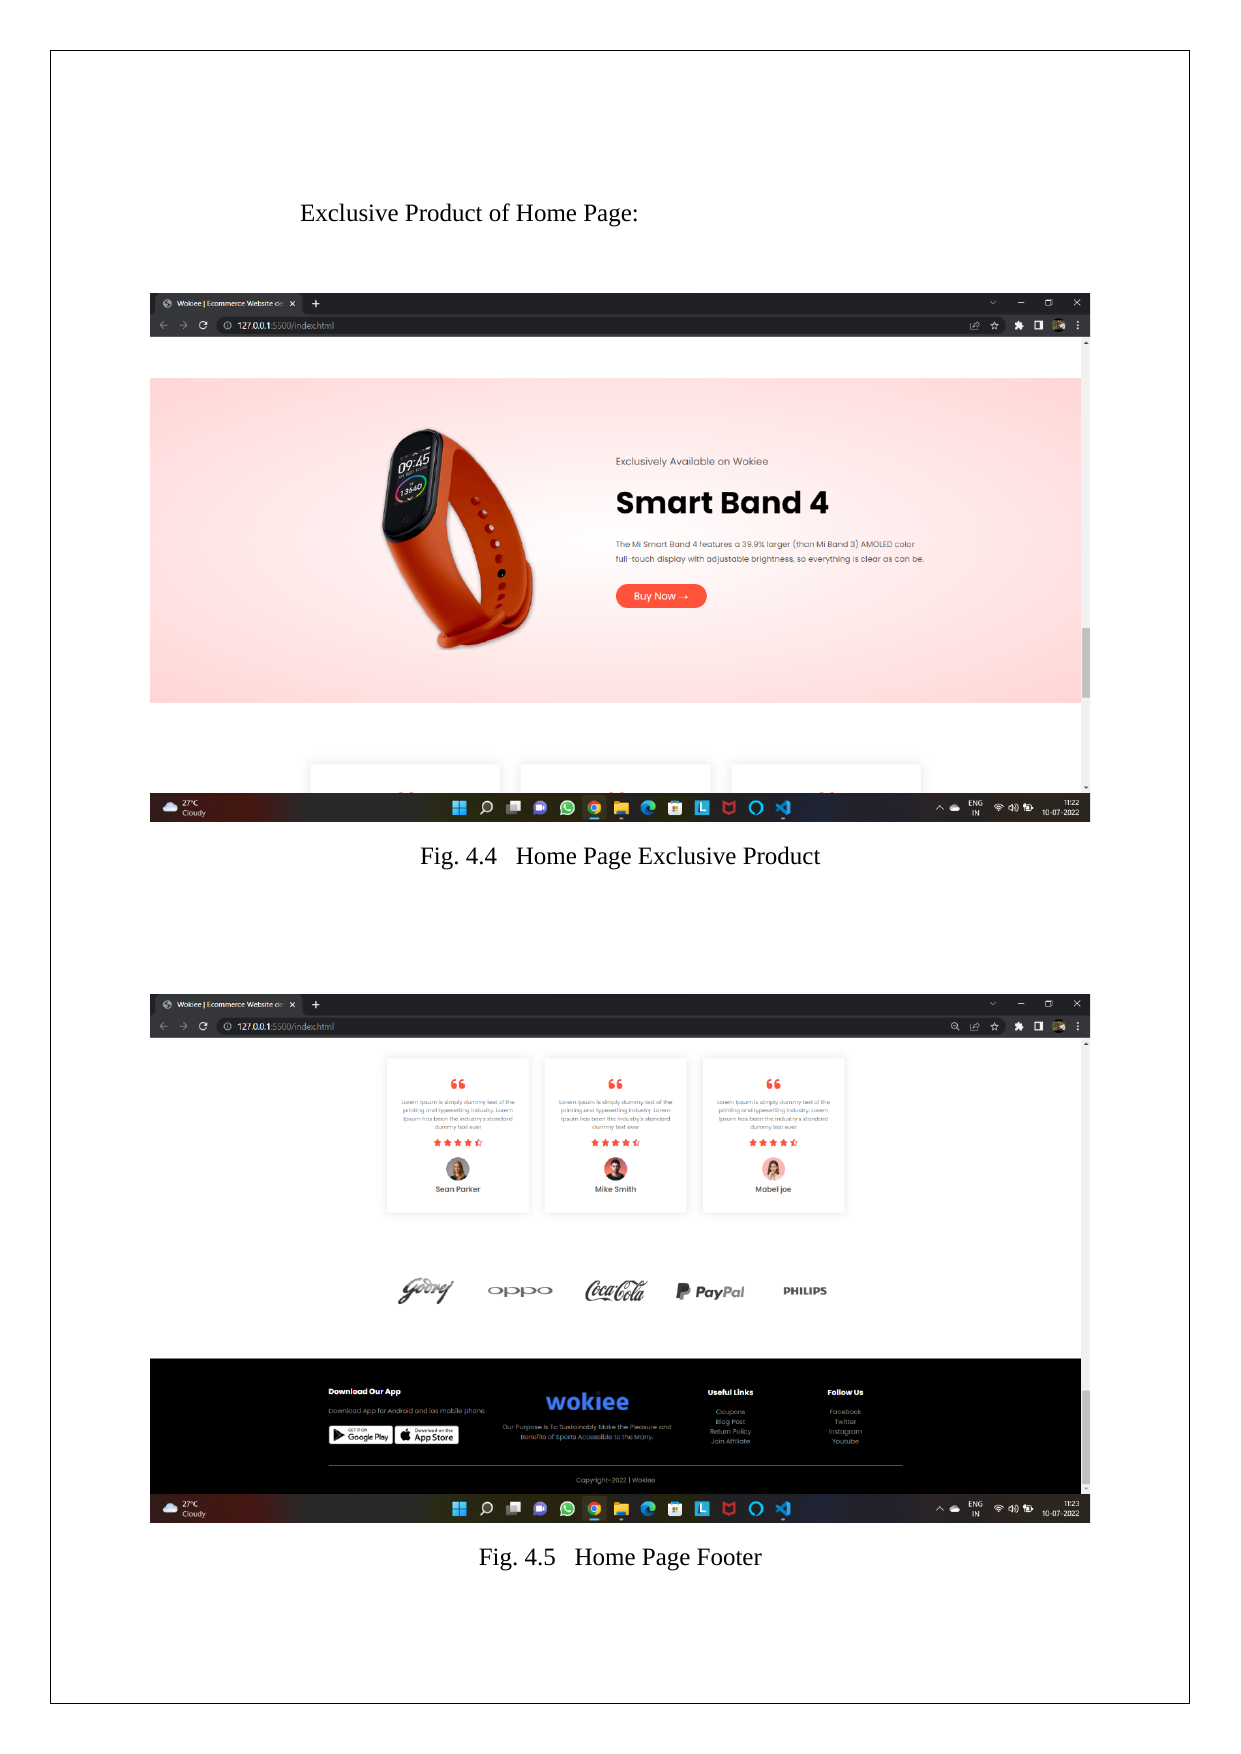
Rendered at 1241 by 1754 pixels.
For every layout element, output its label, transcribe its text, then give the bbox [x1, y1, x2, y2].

picture [150, 994, 1091, 1523]
text Fig. 4.4 Home Page Exclusive Product [150, 841, 1090, 869]
picture [150, 293, 1091, 822]
text Fig. 4.5 Home Page Footer [150, 1542, 1090, 1571]
text Exclusive Product of Home Page: [150, 198, 1090, 226]
